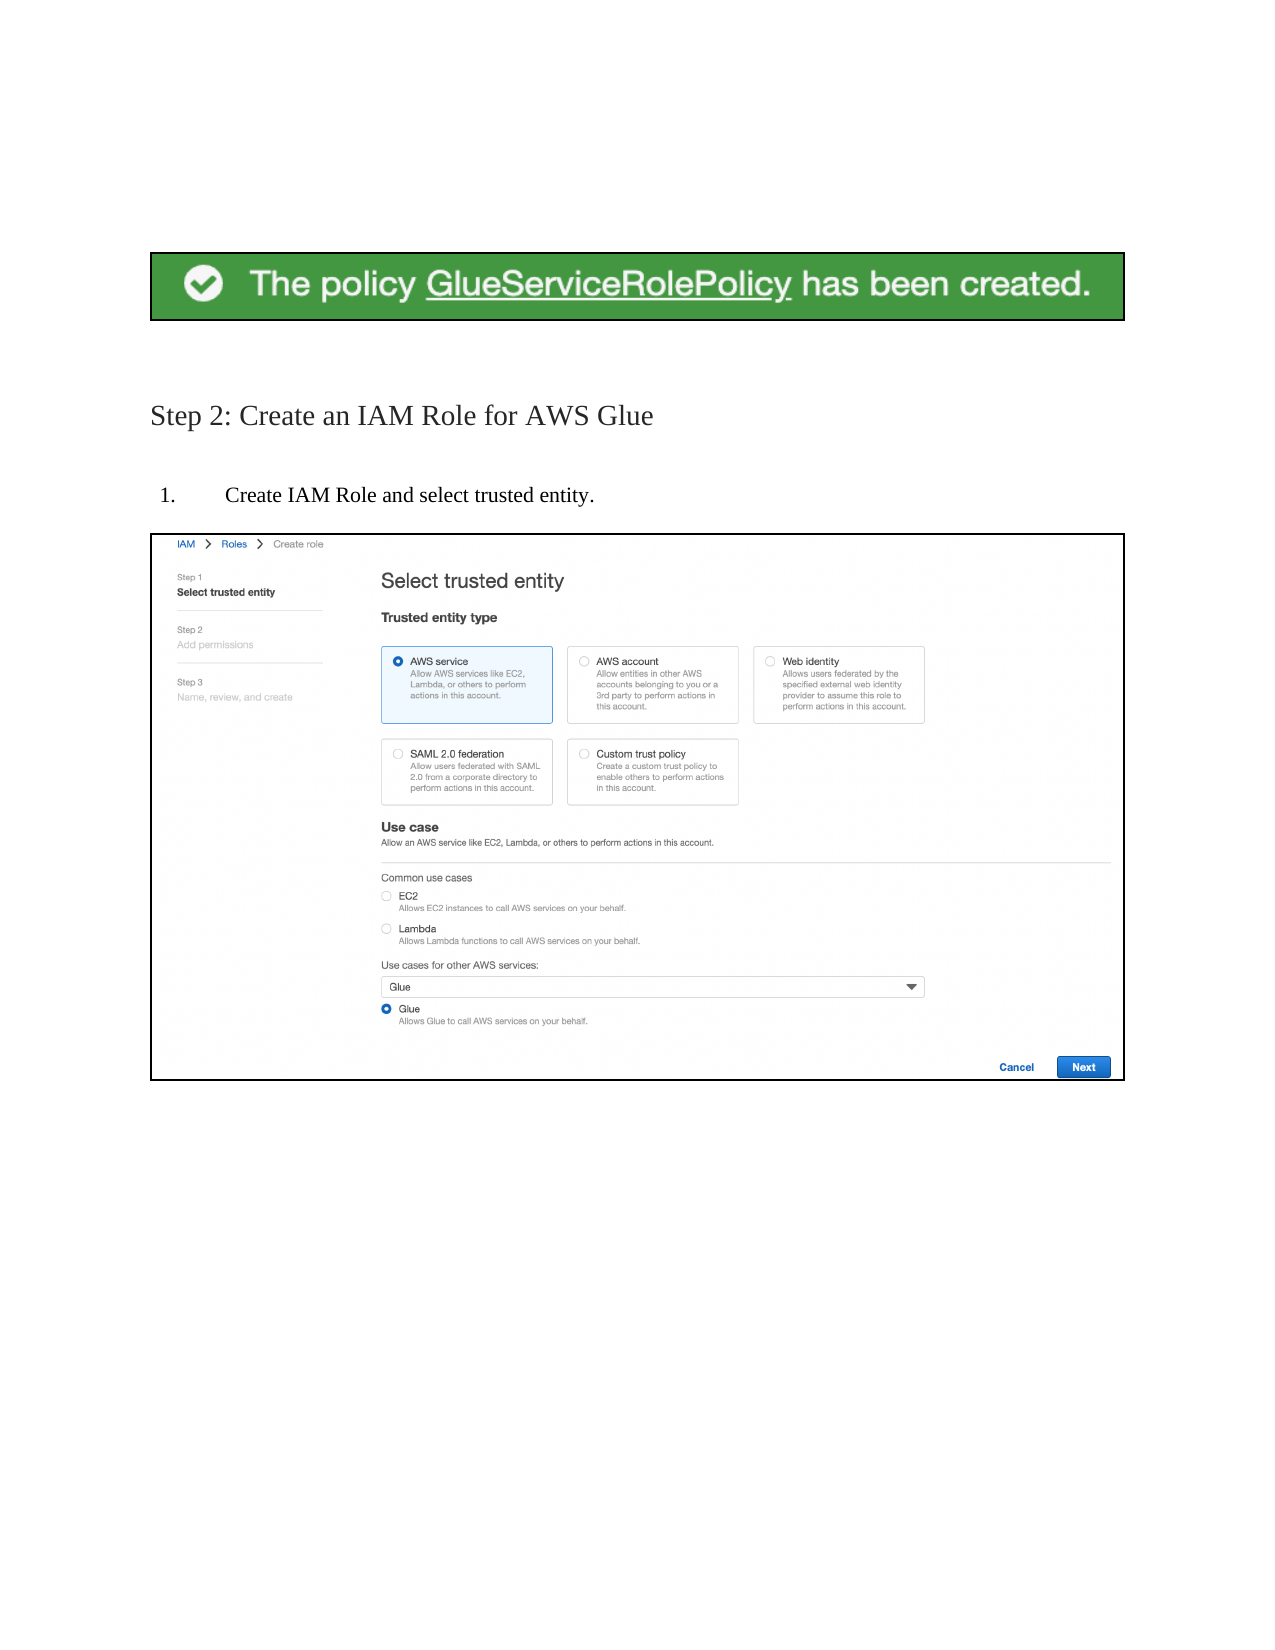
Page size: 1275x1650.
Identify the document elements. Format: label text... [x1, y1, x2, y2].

picture [152, 254, 1123, 319]
subtitle Step 2: Create an IAM Role for AWS Glue [150, 398, 1125, 431]
picture [152, 535, 1123, 1079]
list Create IAM Role and select trusted entity. [159, 482, 1125, 507]
